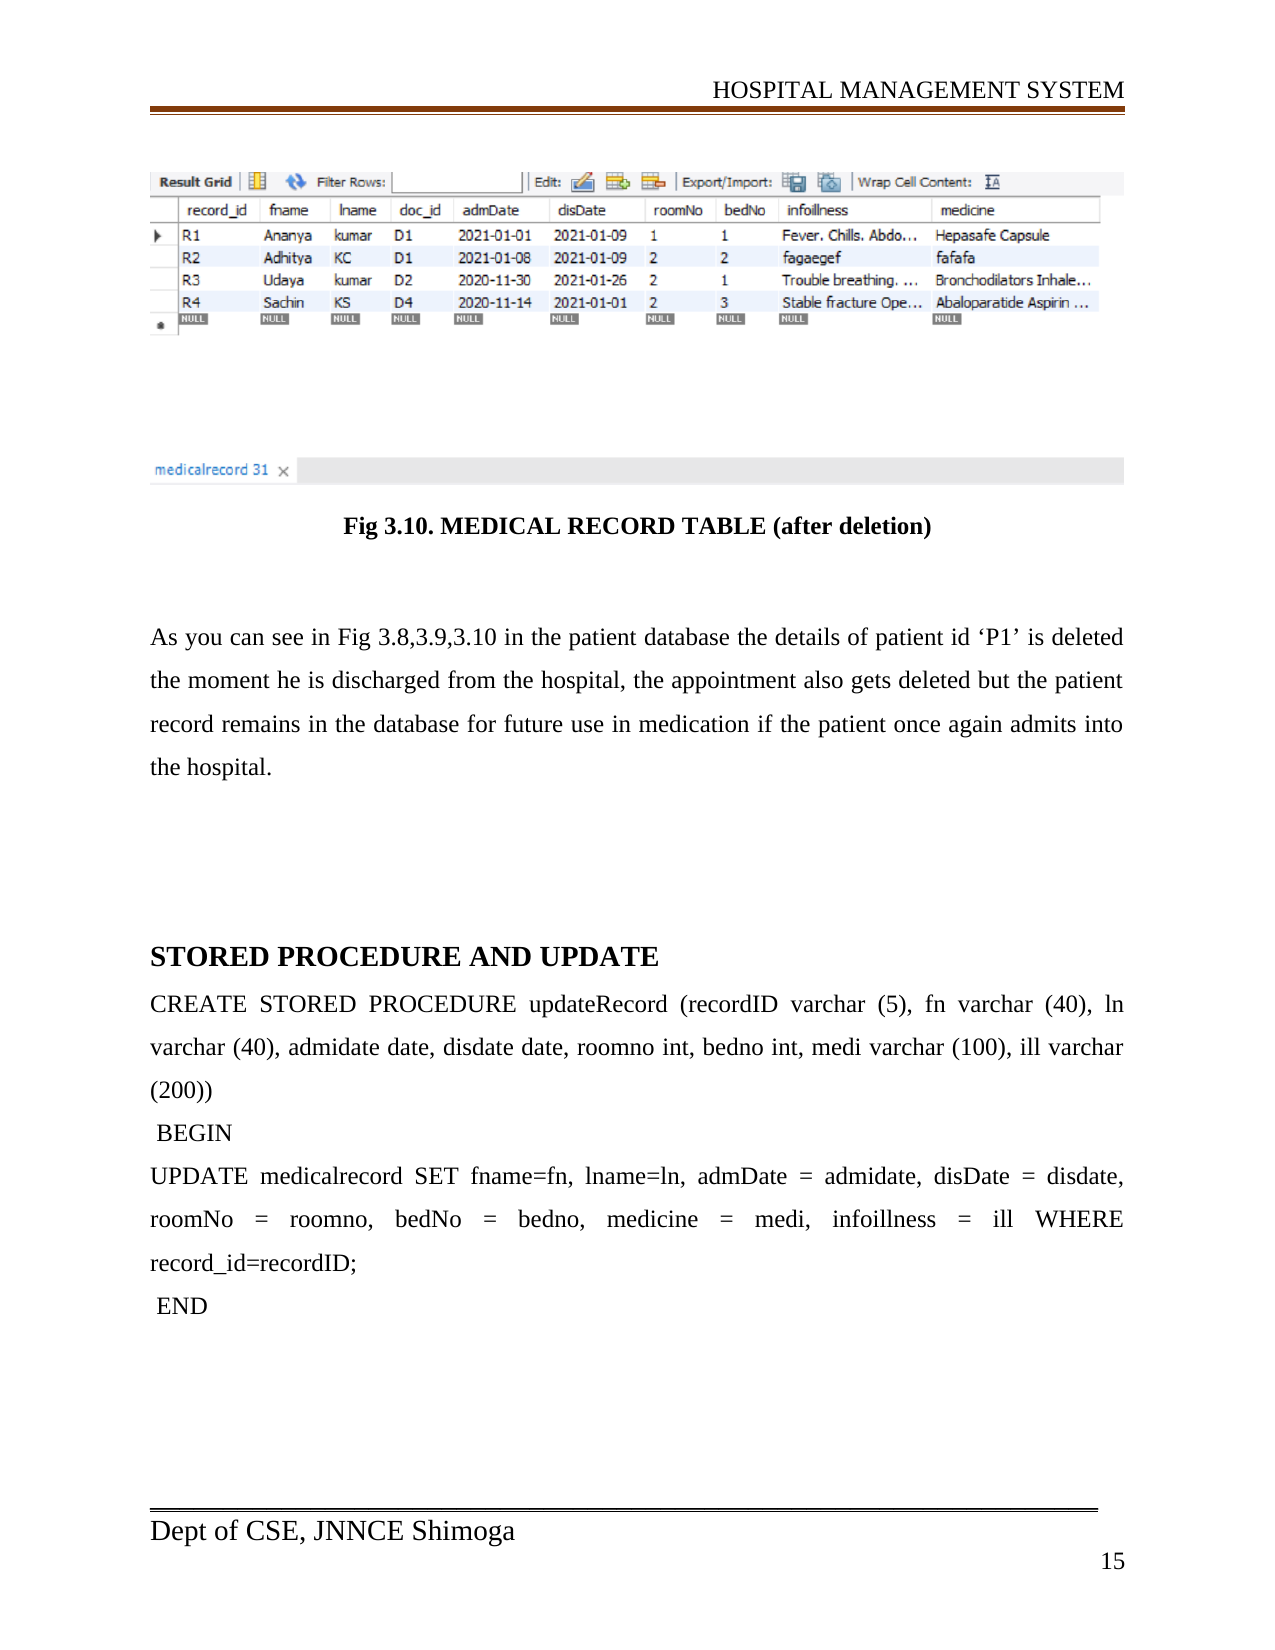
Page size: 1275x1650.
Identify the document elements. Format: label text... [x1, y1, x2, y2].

picture [150, 172, 1124, 485]
text END [150, 1291, 1125, 1319]
text CREATE STORED PROCEDURE updateRecord (recordID varchar (5), fn varchar (40), ln varchar (40), admidate date, disdate date, roomno int, bedno int, medi varchar (100), ill varchar (200)) [150, 989, 1125, 1104]
text STORED PROCEDURE AND UPDATE [150, 939, 1125, 972]
text Fig 3.10. MEDICAL RECORD TABLE (after deletion) [150, 511, 1125, 540]
text As you can see in Fig 3.8,3.9,3.10 in the patient database the details of patient id ‘P1’ is deleted the moment he is discharged from the hospital, the appointment also gets deleted but the patient record remains in the database for future use in medication if the patient once again admits into the hospital. [150, 622, 1125, 781]
text BEGIN [150, 1118, 1125, 1147]
text UPDATE medicalrecord SET fname=fn, lname=ln, admDate = admidate, disDate = disdate, roomNo = roomno, bedNo = bedno, medicine = medi, infoillness = ill WHERE record_id=recordID; [150, 1161, 1125, 1276]
